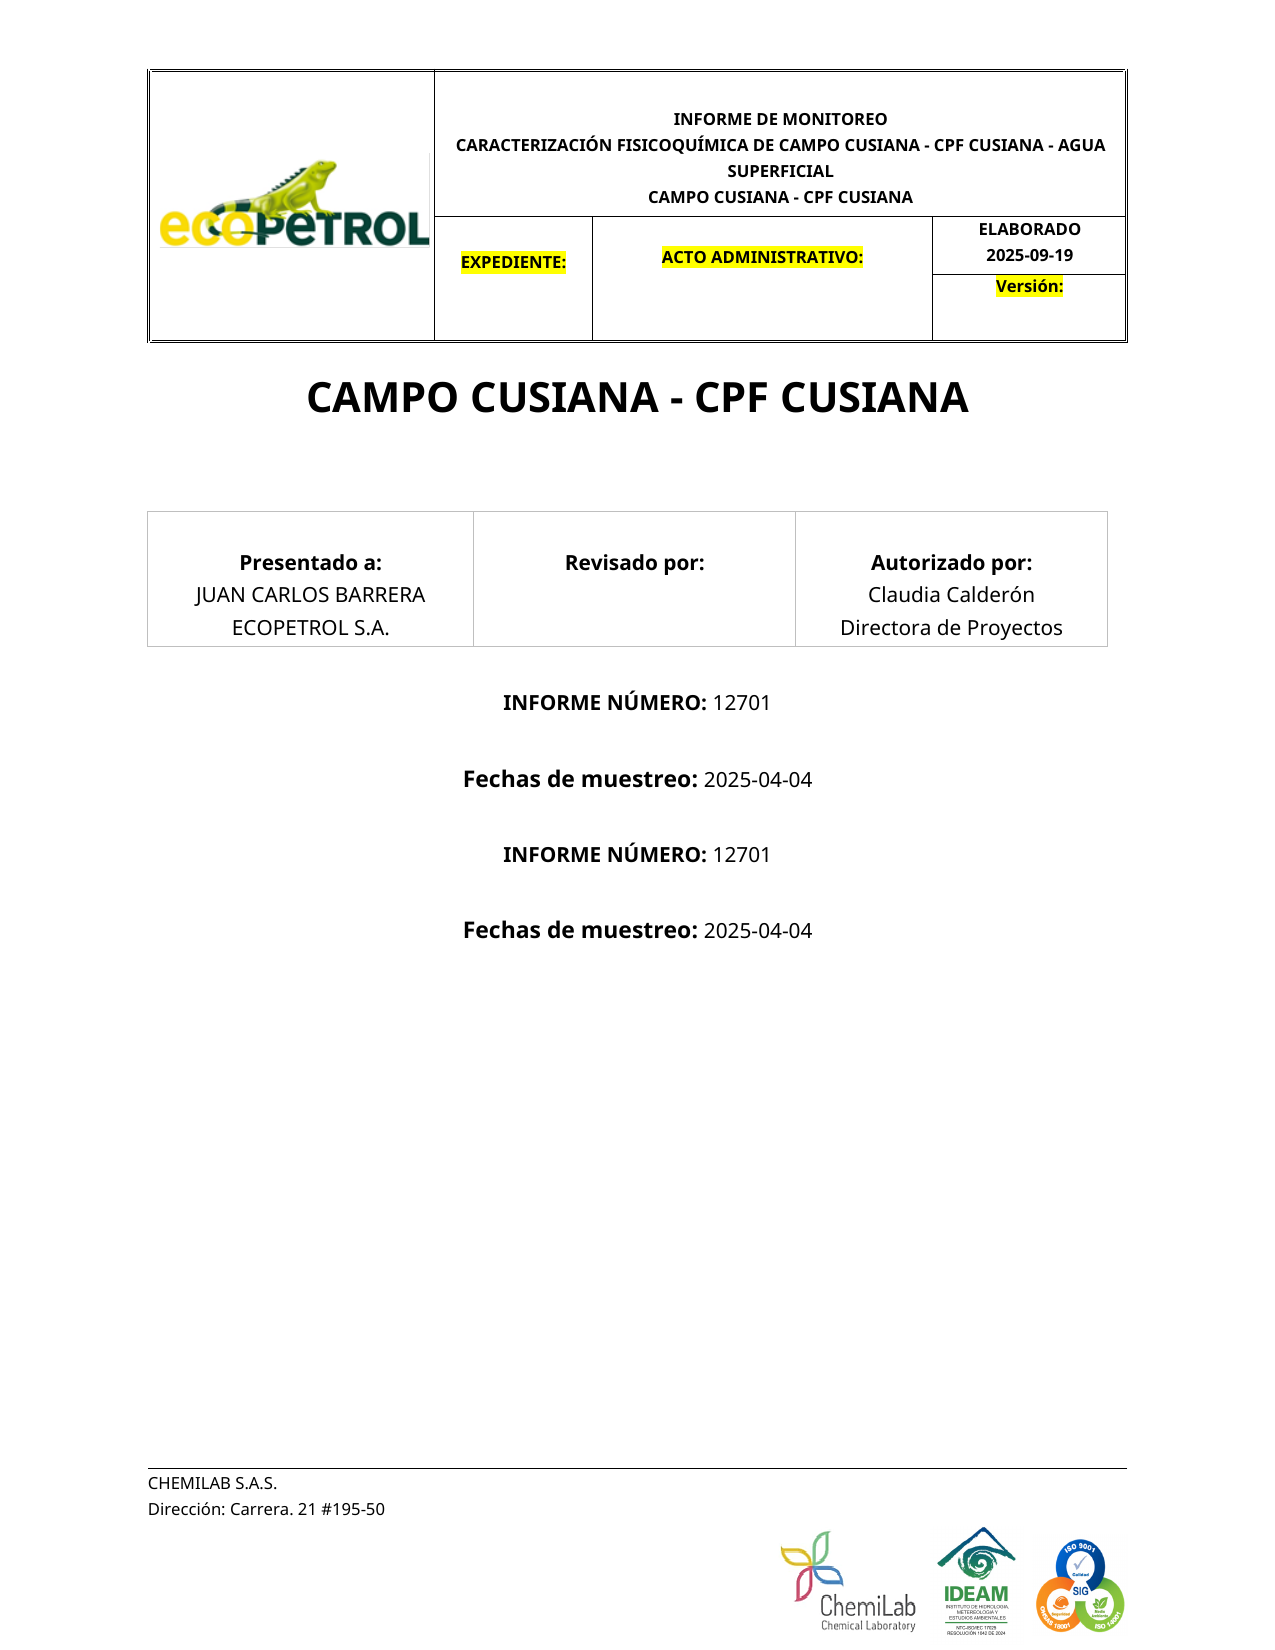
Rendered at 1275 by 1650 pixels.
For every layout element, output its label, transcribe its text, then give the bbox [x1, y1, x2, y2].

text CAMPO CUSIANA - CPF CUSIANA [148, 368, 1127, 425]
table_header Revisado por: [474, 512, 795, 646]
text Fechas de muestreo: 2025-04-04 [148, 914, 1127, 946]
picture [159, 153, 432, 250]
picture [775, 1523, 1024, 1647]
table_header Autorizado por: Claudia Calderón Directora de Proyectos [796, 512, 1107, 646]
picture [1032, 1534, 1128, 1636]
text INFORME NÚMERO: 12701 [148, 840, 1127, 868]
text Fechas de muestreo: 2025-04-04 [148, 762, 1127, 794]
text INFORME NÚMERO: 12701 [148, 688, 1127, 717]
table_header Presentado a: JUAN CARLOS BARRERA ECOPETROL S.A. [148, 512, 473, 646]
